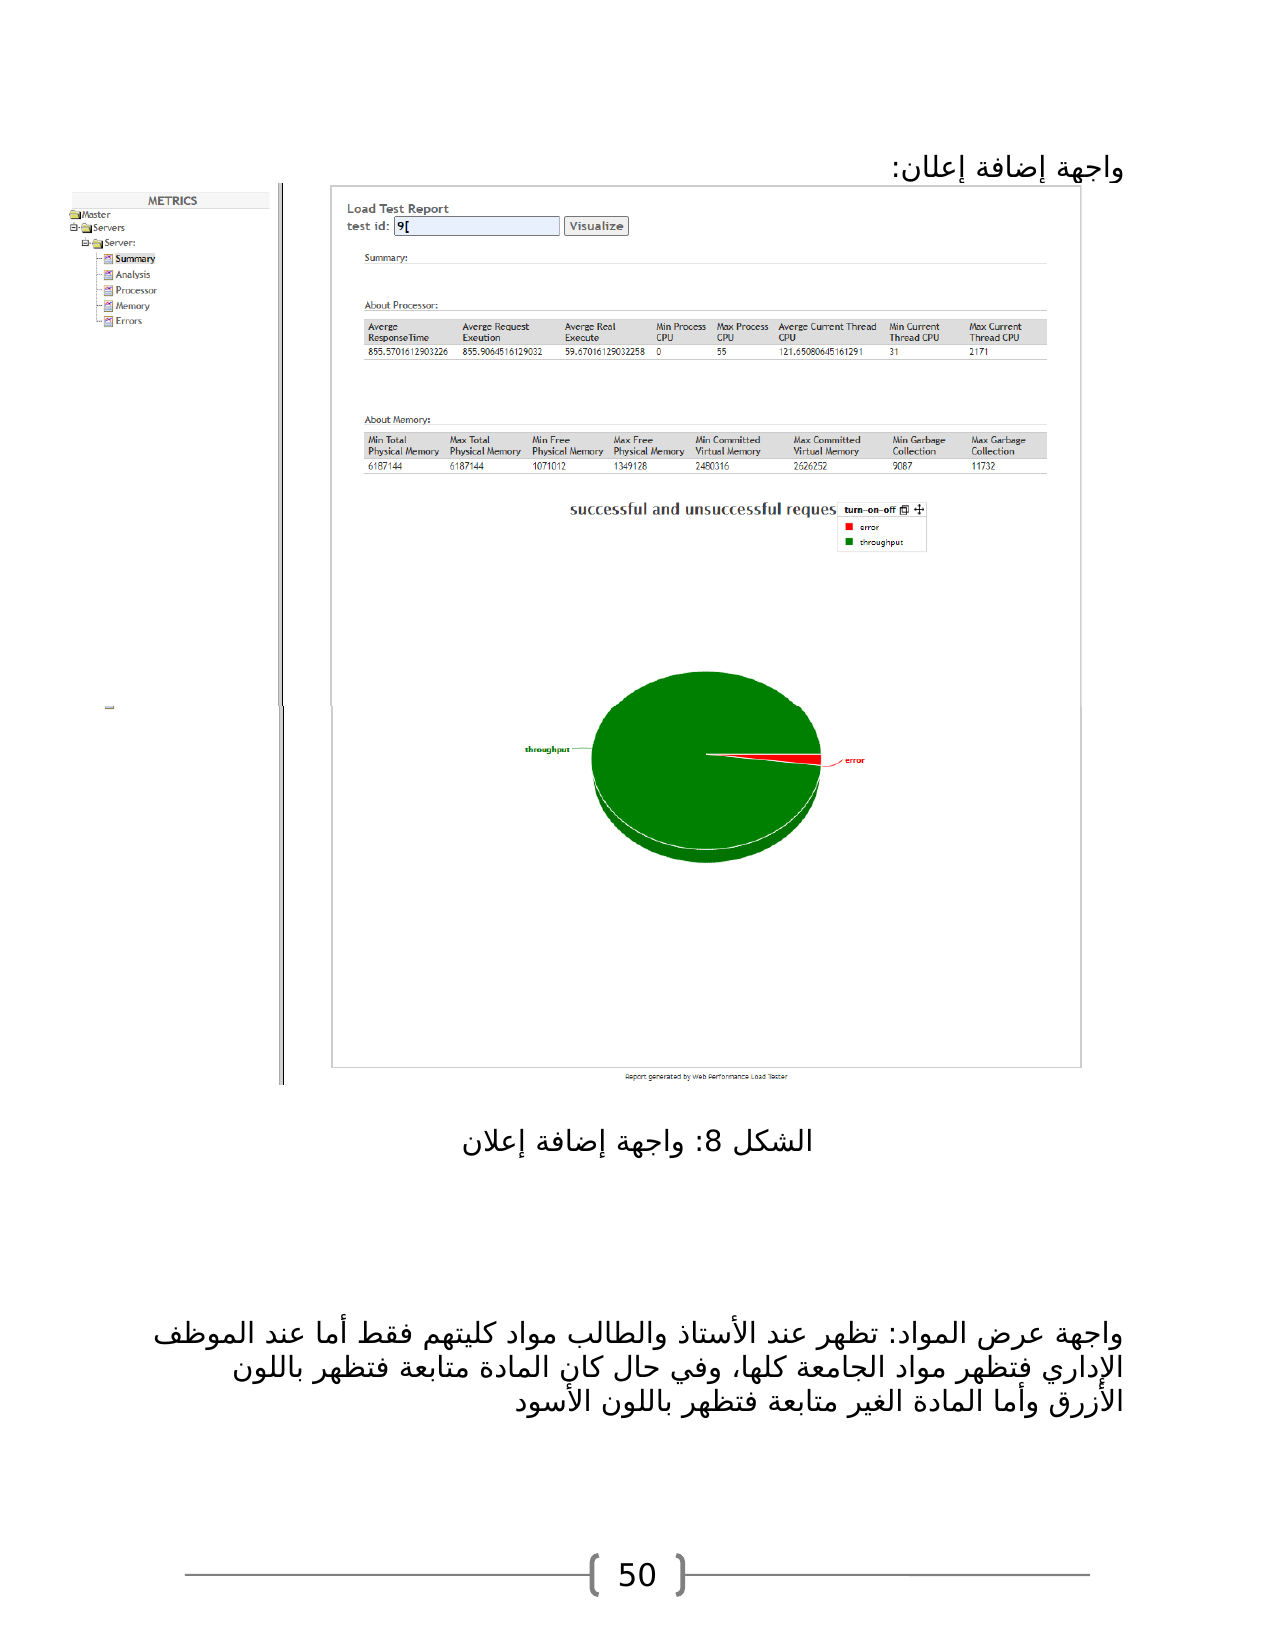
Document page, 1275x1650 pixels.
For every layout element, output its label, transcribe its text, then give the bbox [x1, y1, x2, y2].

picture [63, 183, 1125, 1085]
text واجهة إضافة إعلان: [150, 150, 1125, 183]
text واجهة عرض المواد: تظهر عند الأستاذ والطالب مواد كليتهم فقط أما عند الموظف الإداري فتظهر مواد الجامعة كلها، وفي حال كان المادة متابعة فتظهر باللون الأزرق وأما المادة الغير متابعة فتظهر باللون الأسود [150, 1317, 1125, 1419]
text الشكل 8: واجهة إضافة إعلان [150, 1124, 1125, 1158]
